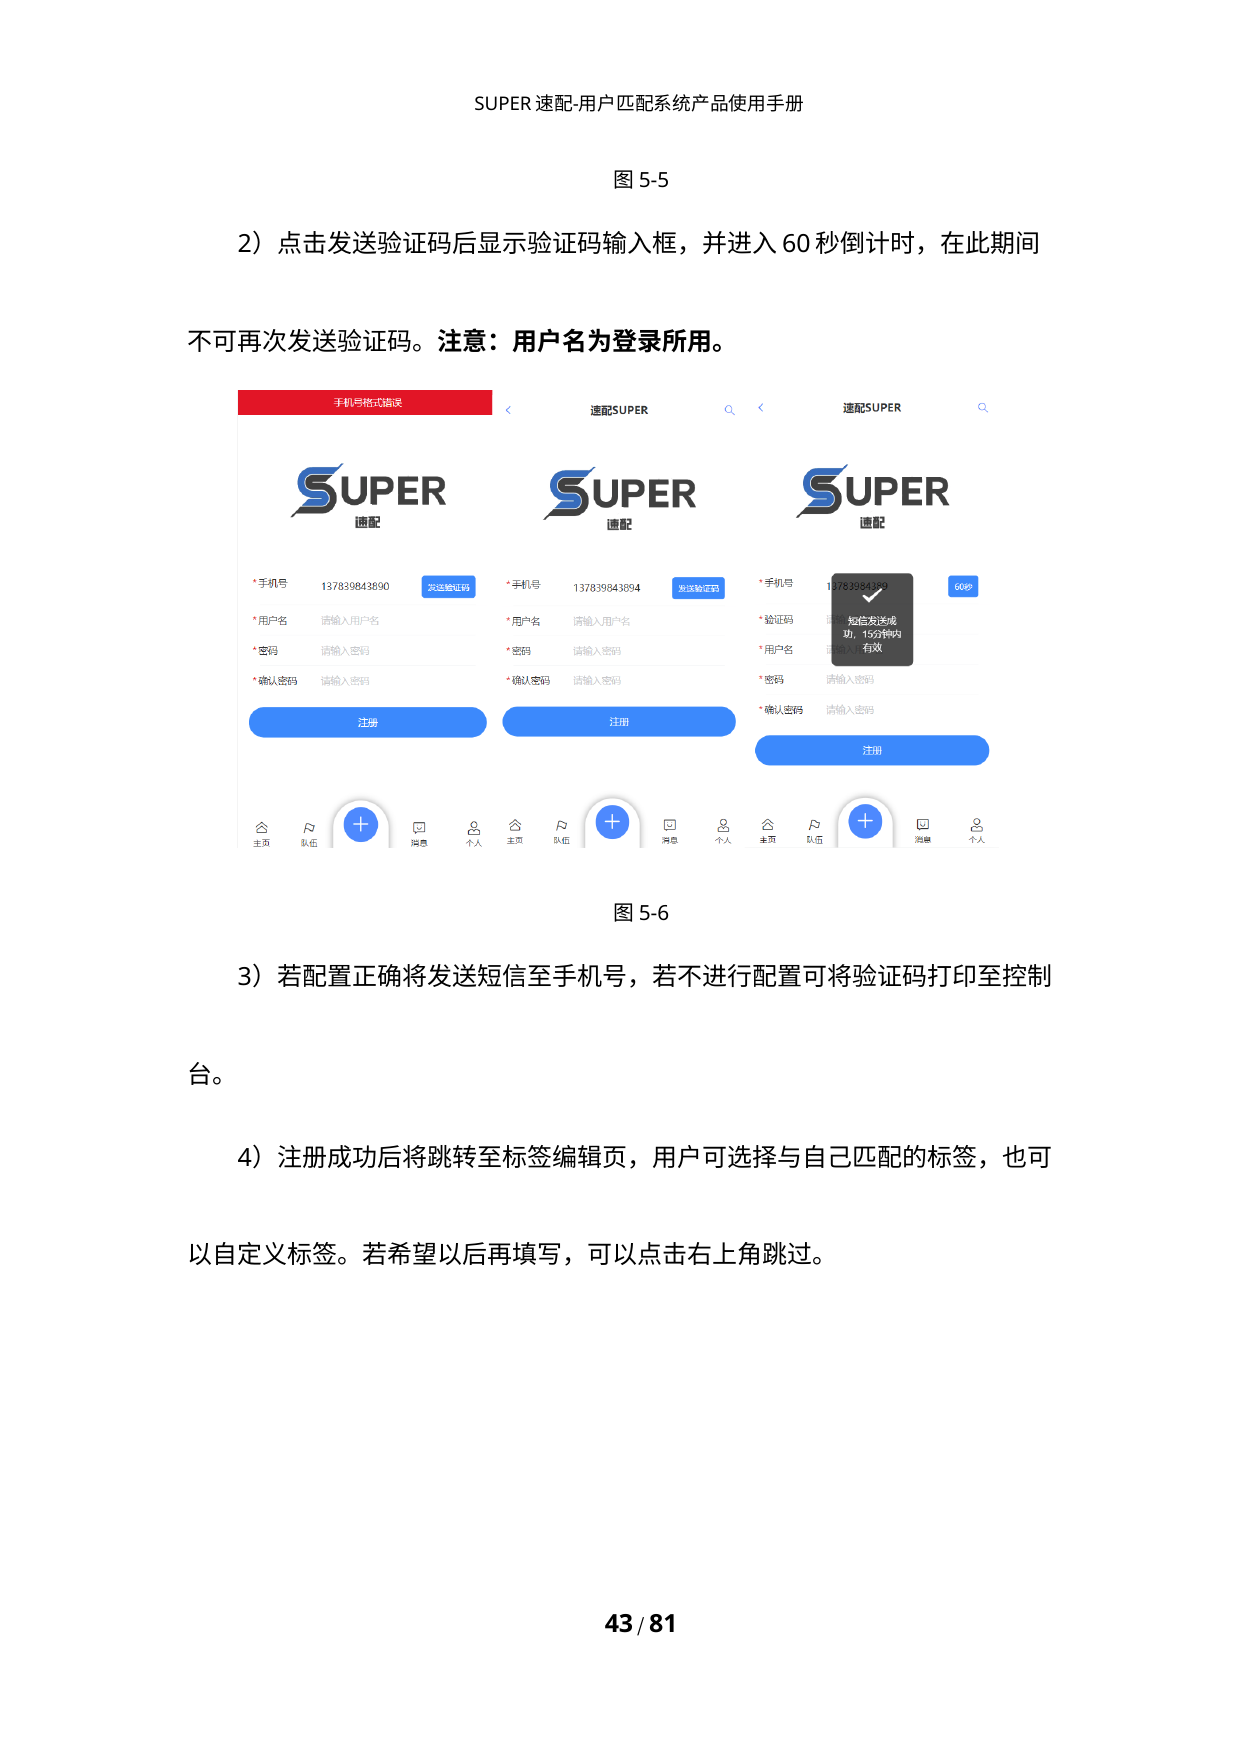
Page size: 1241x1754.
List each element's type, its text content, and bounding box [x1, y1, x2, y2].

text 4）注册成功后将跳转至标签编辑页，用户可选择与自己匹配的标签，也可以自定义标签。若希望以后再填写，可以点击右上角跳过。 [187, 1123, 1053, 1285]
text 图 5-6 [187, 895, 1053, 927]
text 图 5-5 [187, 162, 1053, 194]
text 2）点击发送验证码后显示验证码输入框，并进入60秒倒计时，在此期间不可再次发送验证码。注意：用户名为登录所用。 [187, 209, 1053, 372]
picture [237, 390, 999, 848]
text 3）若配置正确将发送短信至手机号，若不进行配置可将验证码打印至控制台。 [187, 942, 1053, 1105]
